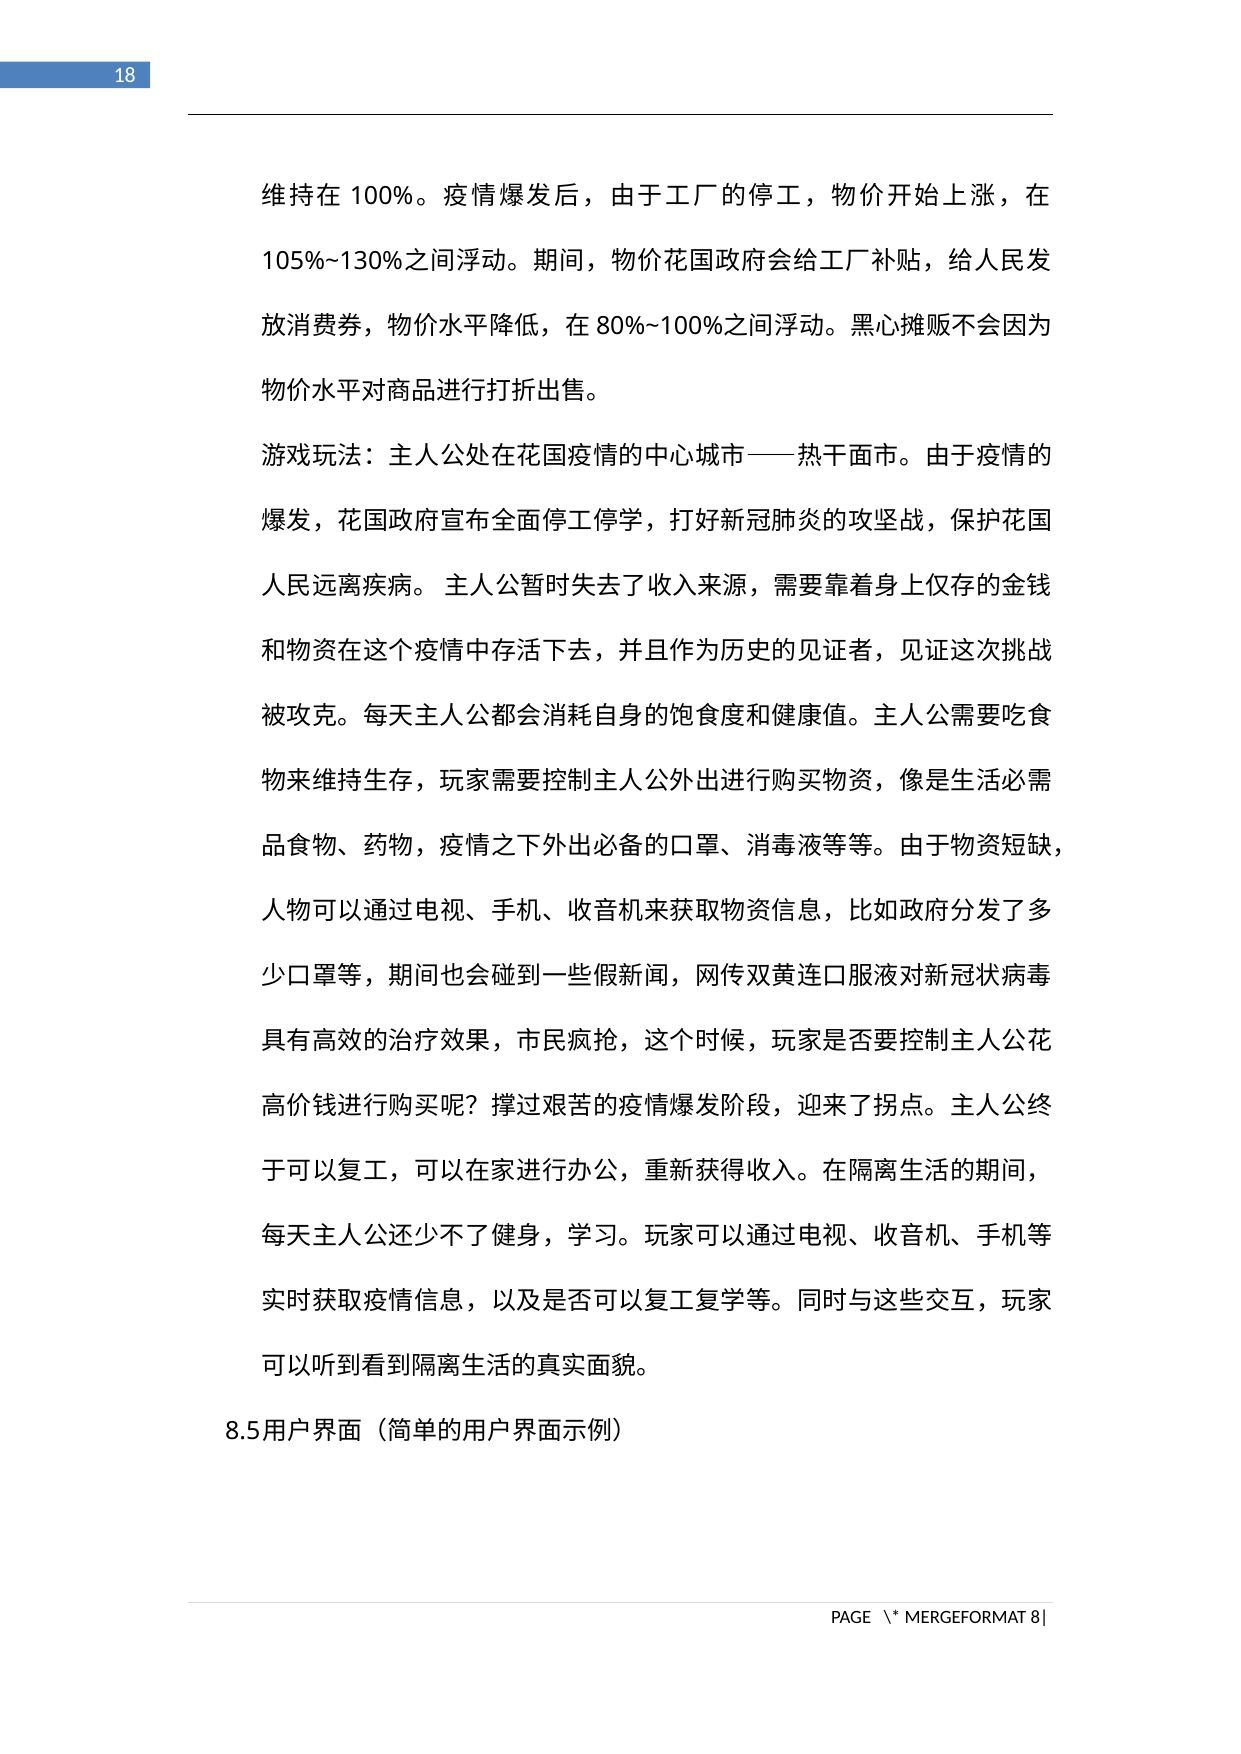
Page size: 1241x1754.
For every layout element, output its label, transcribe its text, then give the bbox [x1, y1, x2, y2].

list 用户界面（简单的用户界面示例） [225, 1396, 1053, 1461]
text 游戏玩法：主人公处在花国疫情的中心城市——热干面市。由于疫情的爆发，花国政府宣布全面停工停学，打好新冠肺炎的攻坚战，保护花国人民远离疾病。 主人公暂时失去了收入来源，需要靠着身上仅存的金钱和物资在这个疫情中存活下去，并且作为历史的见证者，见证这次挑战被攻克。每天主人公都会消耗自身的饱食度和健康值。主人公需要吃食物来维持生存，玩家需要控制主人公外出进行购买物资，像是生活必需品食物、药物，疫情之下外出必备的口罩、消毒液等等。由于物资短缺，人物可以通过电视、手机、收音机来获取物资信息，比如政府分发了多少口罩等，期间也会碰到一些假新闻，网传双黄连口服液对新冠状病毒具有高效的治疗效果，市民疯抢，这个时候，玩家是否要控制主人公花高价钱进行购买呢？撑过艰苦的疫情爆发阶段，迎来了拐点。主人公终于可以复工，可以在家进行办公，重新获得收入。在隔离生活的期间，每天主人公还少不了健身，学习。玩家可以通过电视、收音机、手机等实时获取疫情信息，以及是否可以复工复学等。同时与这些交互，玩家可以听到看到隔离生活的真实面貌。 [261, 421, 1053, 1396]
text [261, 161, 1053, 421]
